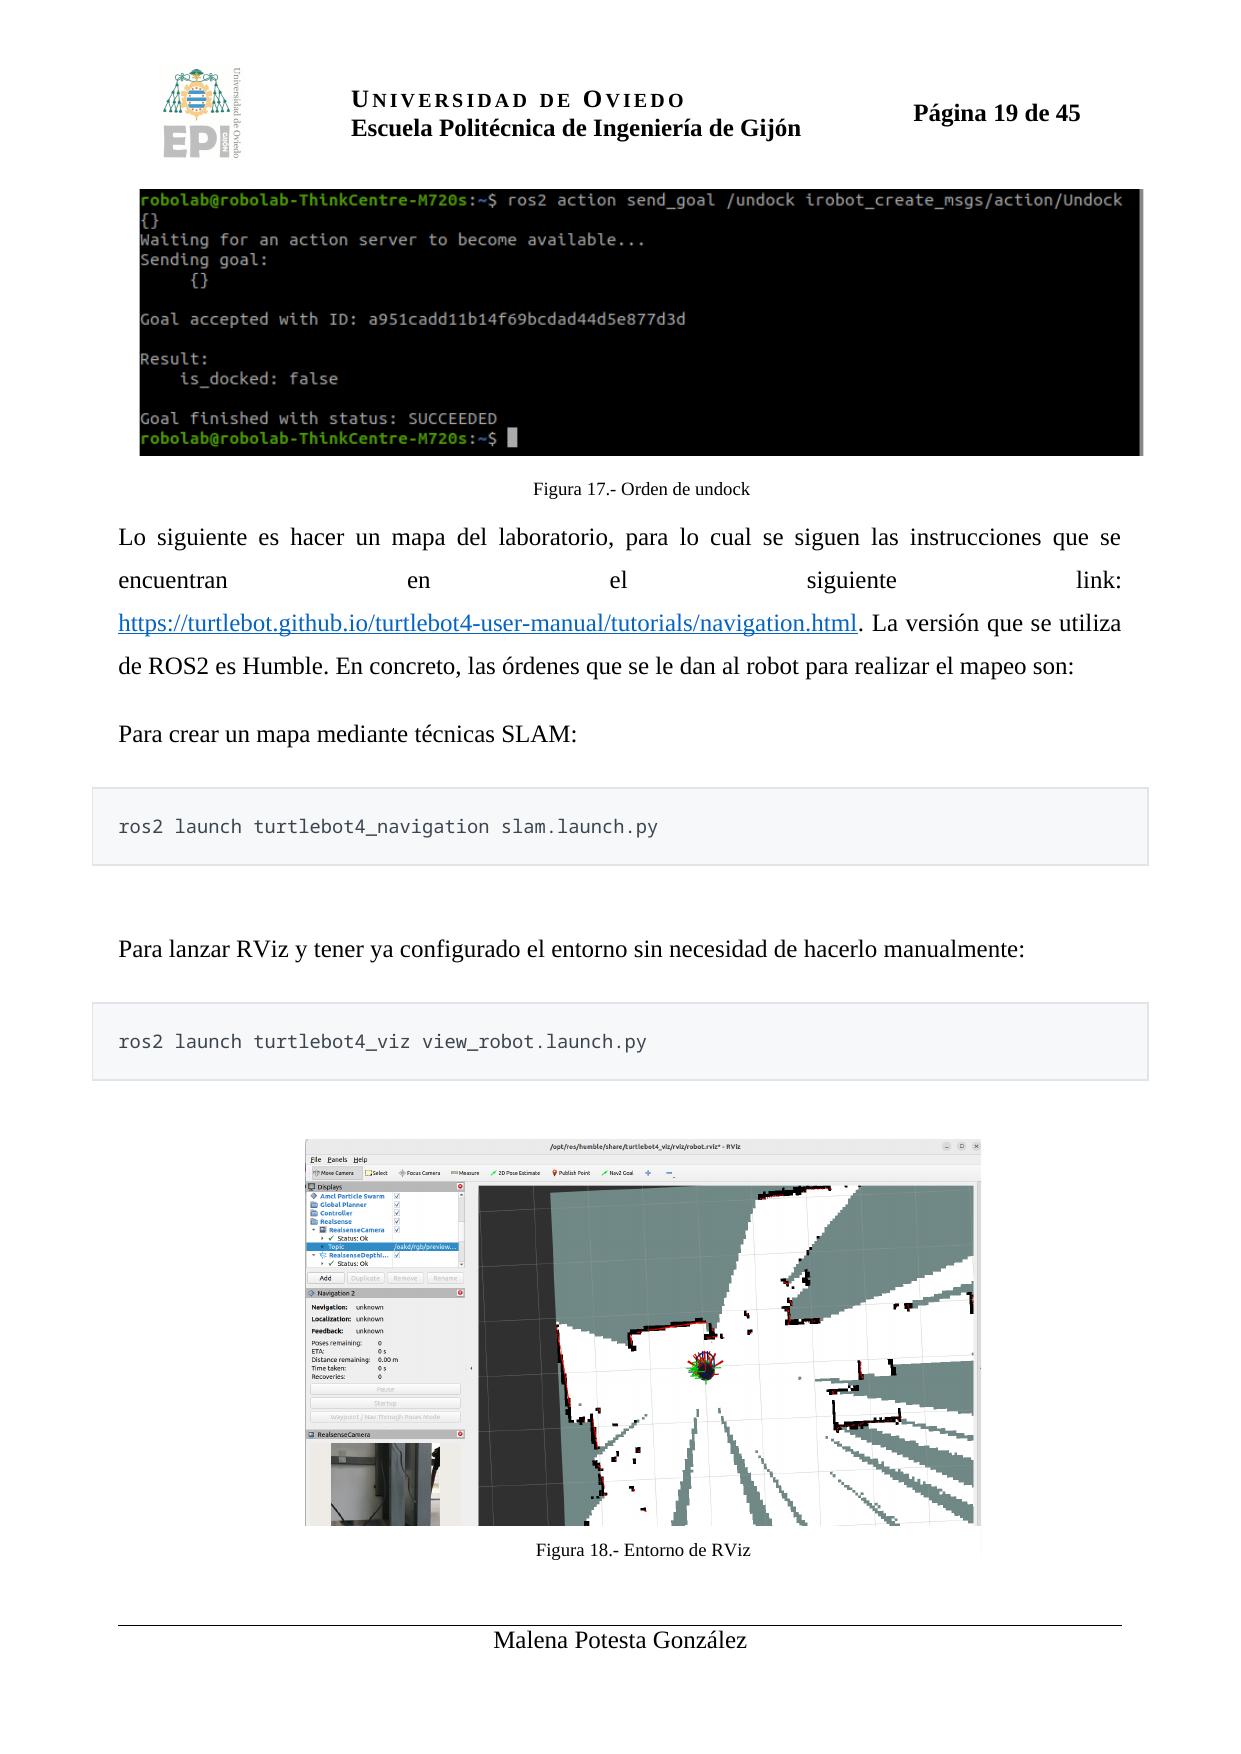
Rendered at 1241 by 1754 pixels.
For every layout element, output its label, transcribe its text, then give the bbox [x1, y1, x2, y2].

text ros2 launch turtlebot4_navigation slam.launch.py [93, 789, 1147, 864]
picture [158, 65, 245, 161]
picture [305, 1139, 982, 1559]
text Para lanzar RViz y tener ya configurado el entorno sin necesidad de hacerlo manualmente: [118, 934, 1122, 963]
picture [139, 189, 1144, 456]
text ros2 launch turtlebot4_viz view_robot.launch.py [93, 1004, 1147, 1079]
text Para crear un mapa mediante técnicas SLAM: [118, 719, 1122, 748]
